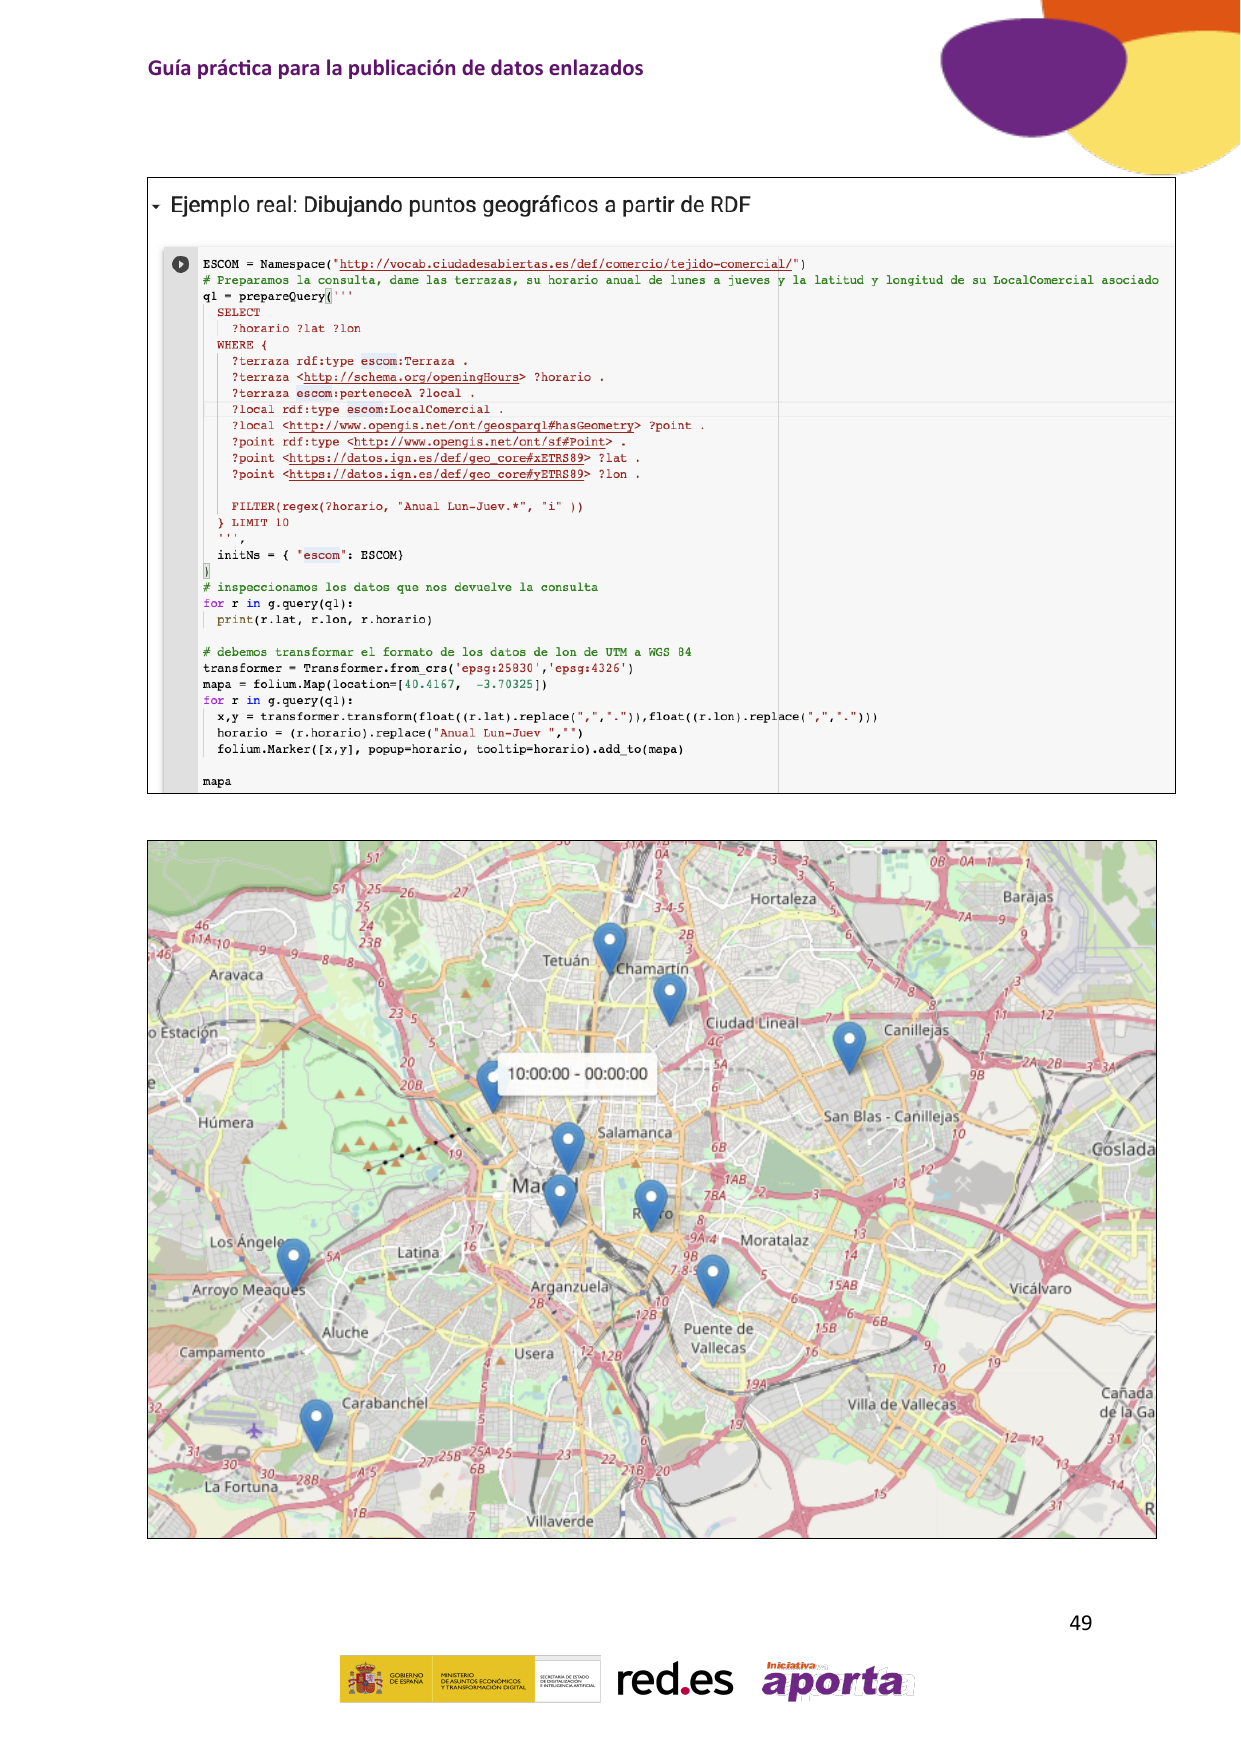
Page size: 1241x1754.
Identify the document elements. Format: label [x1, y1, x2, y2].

picture [148, 841, 1156, 1538]
picture [222, 1550, 915, 1754]
picture [886, 0, 1241, 193]
picture [148, 178, 1175, 793]
